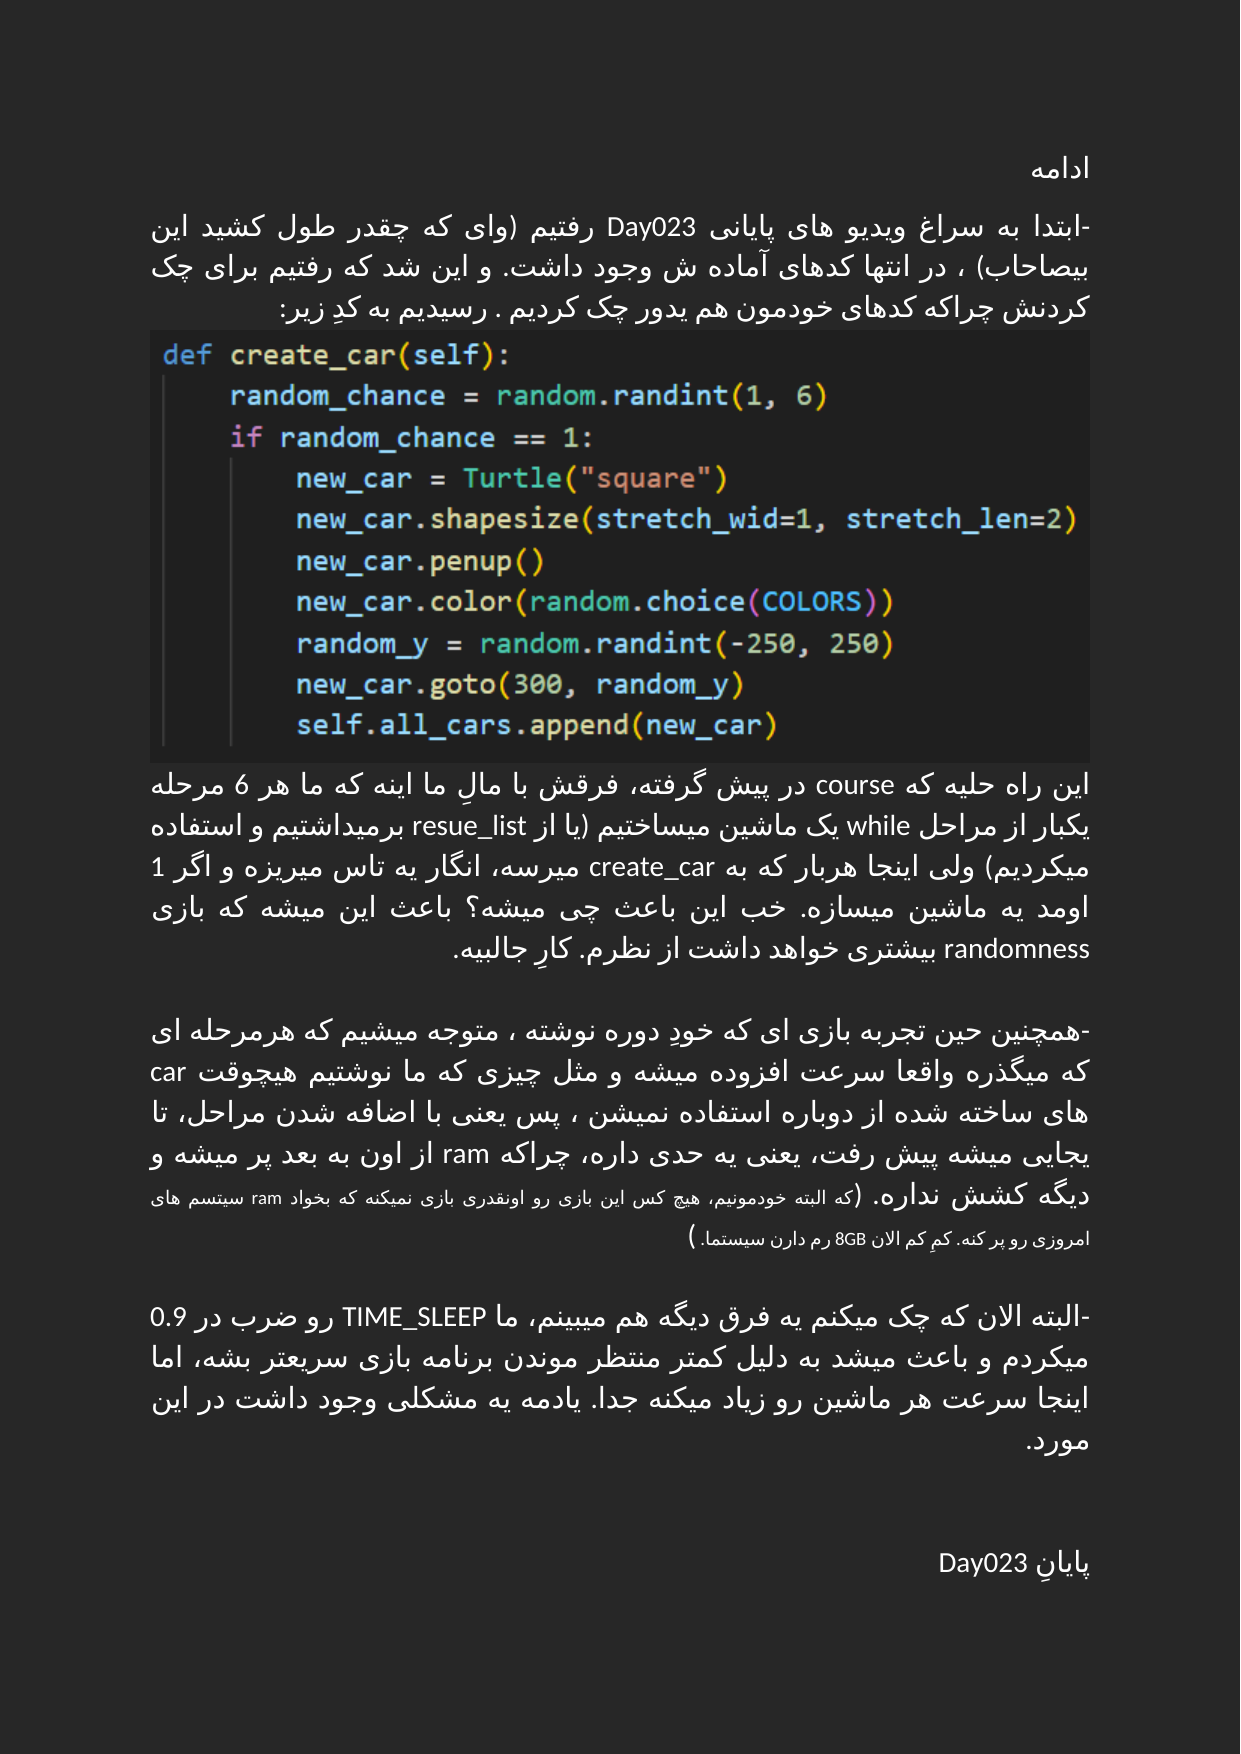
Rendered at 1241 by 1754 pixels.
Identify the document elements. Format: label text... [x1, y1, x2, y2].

text -البته الان که چک میکنم یه فرق دیگه هم میبینم، ما TIME_SLEEP رو ضرب در 0.9 میکردم و باعث میشد به دلیل کمتر منتظر موندن برنامه بازی سریعتر بشه، اما اینجا سرعت هر ماشین رو زیاد میکنه جدا. یادمه یه مشکلی وجود داشت در این مورد. [150, 1298, 1090, 1457]
text -همچنین حین تجربه بازی ای که خودِ دوره نوشته ، متوجه میشیم که هرمرحله ای که میگذره واقعا سرعت افزوده میشه و مثل چیزی که ما نوشتیم هیچوقت car های ساخته شده از دوباره استفاده نمیشن ، پس یعنی با اضافه شدن مراحل، تا یجایی میشه پیش رفت، یعنی یه حدی داره، چراکه ram از اون به بعد پر میشه و دیگه کشش نداره. (که البته خودمونیم، هیچ کس این بازی رو اونقدری بازی نمیکنه که بخواد ram سیتسم های امروزی رو پر کنه. کمِ کم الان 8GB رم دارن سیستما. ) [150, 1012, 1090, 1252]
text -ابتدا به سراغ ویدیو های پایانی Day023 رفتیم (وای که چقدر طول کشید این بیصاحاب) ، در انتها کدهای آماده ش وجود داشت. و این شد که رفتیم برای چک کردنش چراکه کدهای خودمون هم یدور چک کردیم . رسیدیم به کدِ زیر: [150, 208, 1090, 325]
text پایانِ Day023 [150, 1544, 1090, 1580]
picture [150, 330, 1090, 763]
text این راه حلیه که course در پیش گرفته، فرقش با مالِ ما اینه که ما هر 6 مرحله یکبار از مراحل while یک ماشین میساختیم (یا از resue_list برمیداشتیم و استفاده میکردیم) ولی اینجا هربار که به create_car میرسه، انگار یه تاس میریزه و اگر 1 اومد یه ماشین میسازه. خب این باعث چی میشه؟ باعث این میشه که بازی randomness بیشتری خواهد داشت از نظرم. کارِ جالبیه. [150, 766, 1090, 966]
text ادامه [150, 150, 1090, 186]
